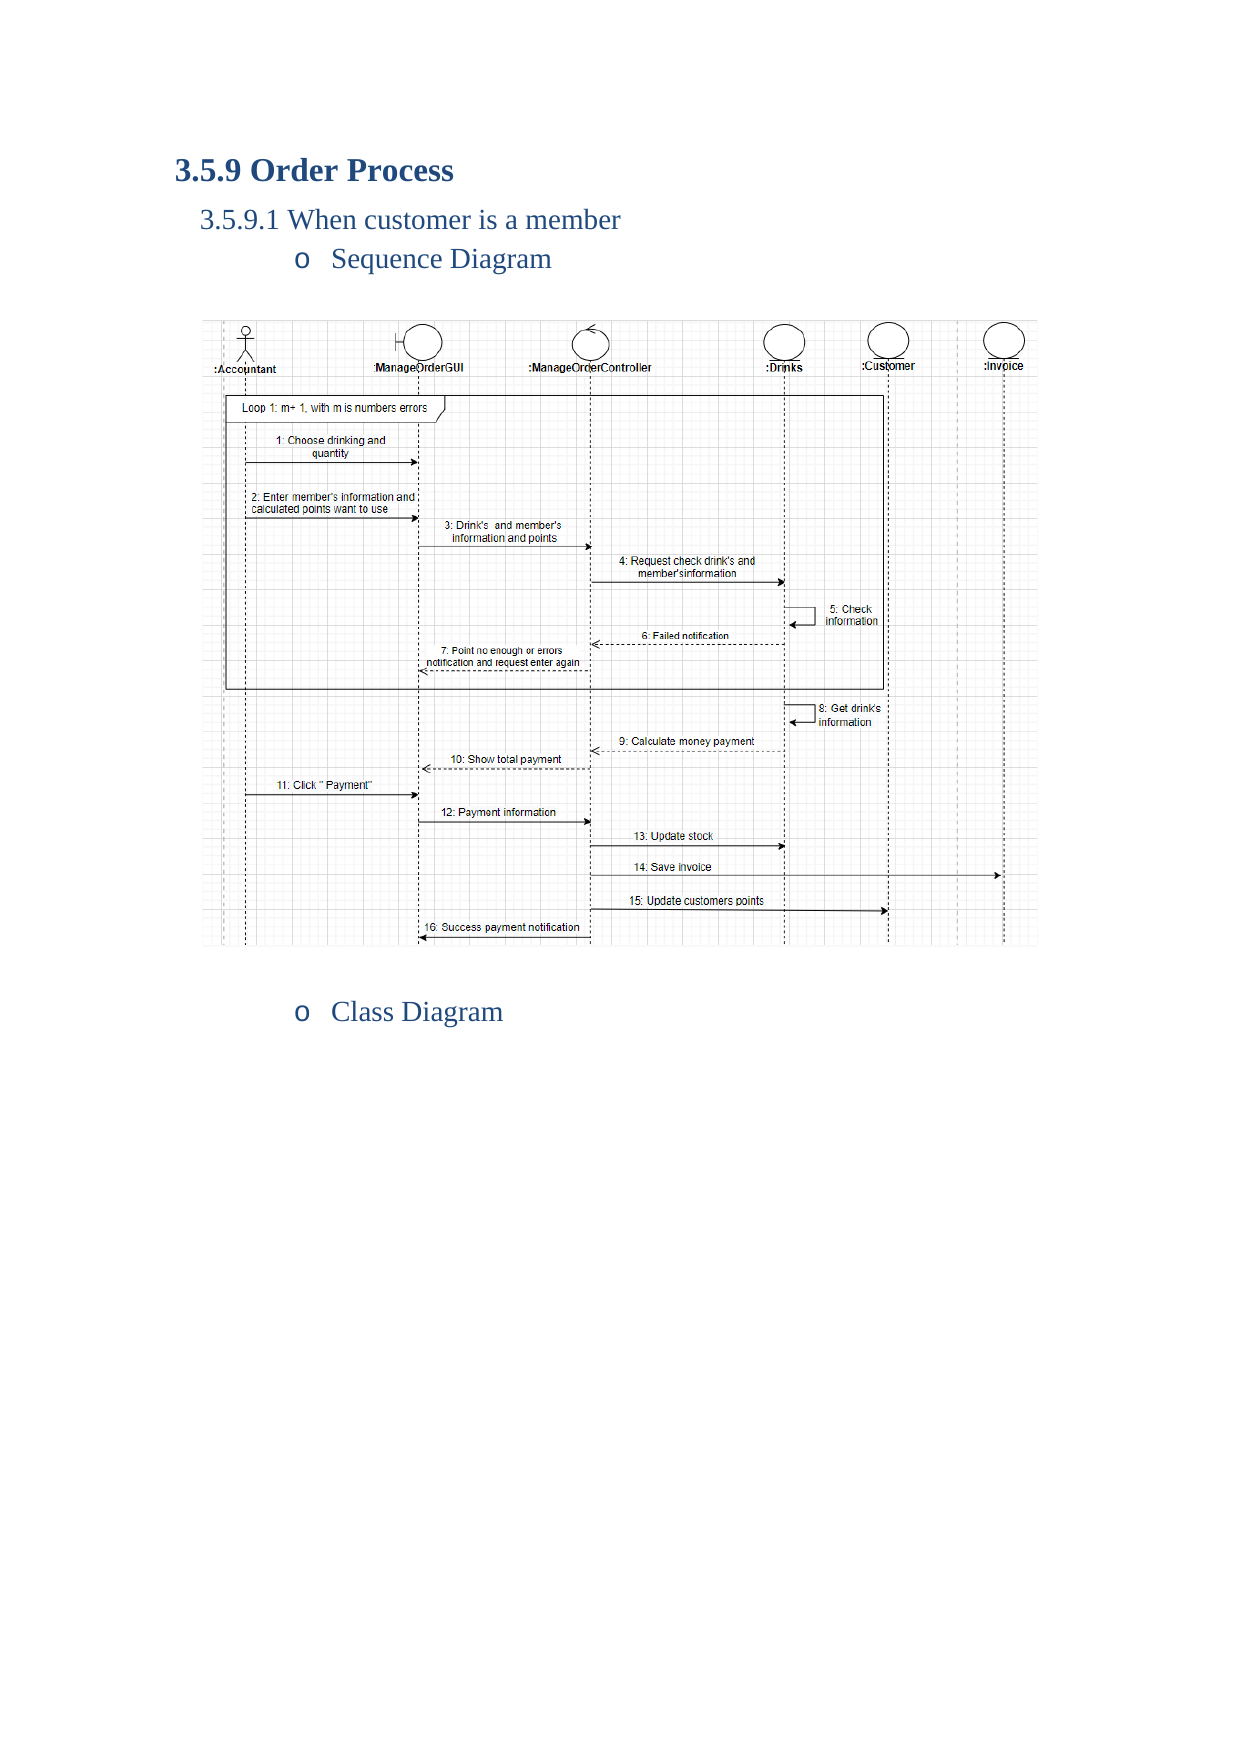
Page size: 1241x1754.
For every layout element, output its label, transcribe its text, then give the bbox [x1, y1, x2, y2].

subtitle 3.5.9 Order Process [174, 150, 1115, 188]
list Sequence Diagram [293, 241, 1115, 277]
list Class Diagram [293, 994, 1115, 1031]
picture [202, 320, 1038, 947]
text 3.5.9.1 When customer is a member [199, 202, 1115, 236]
